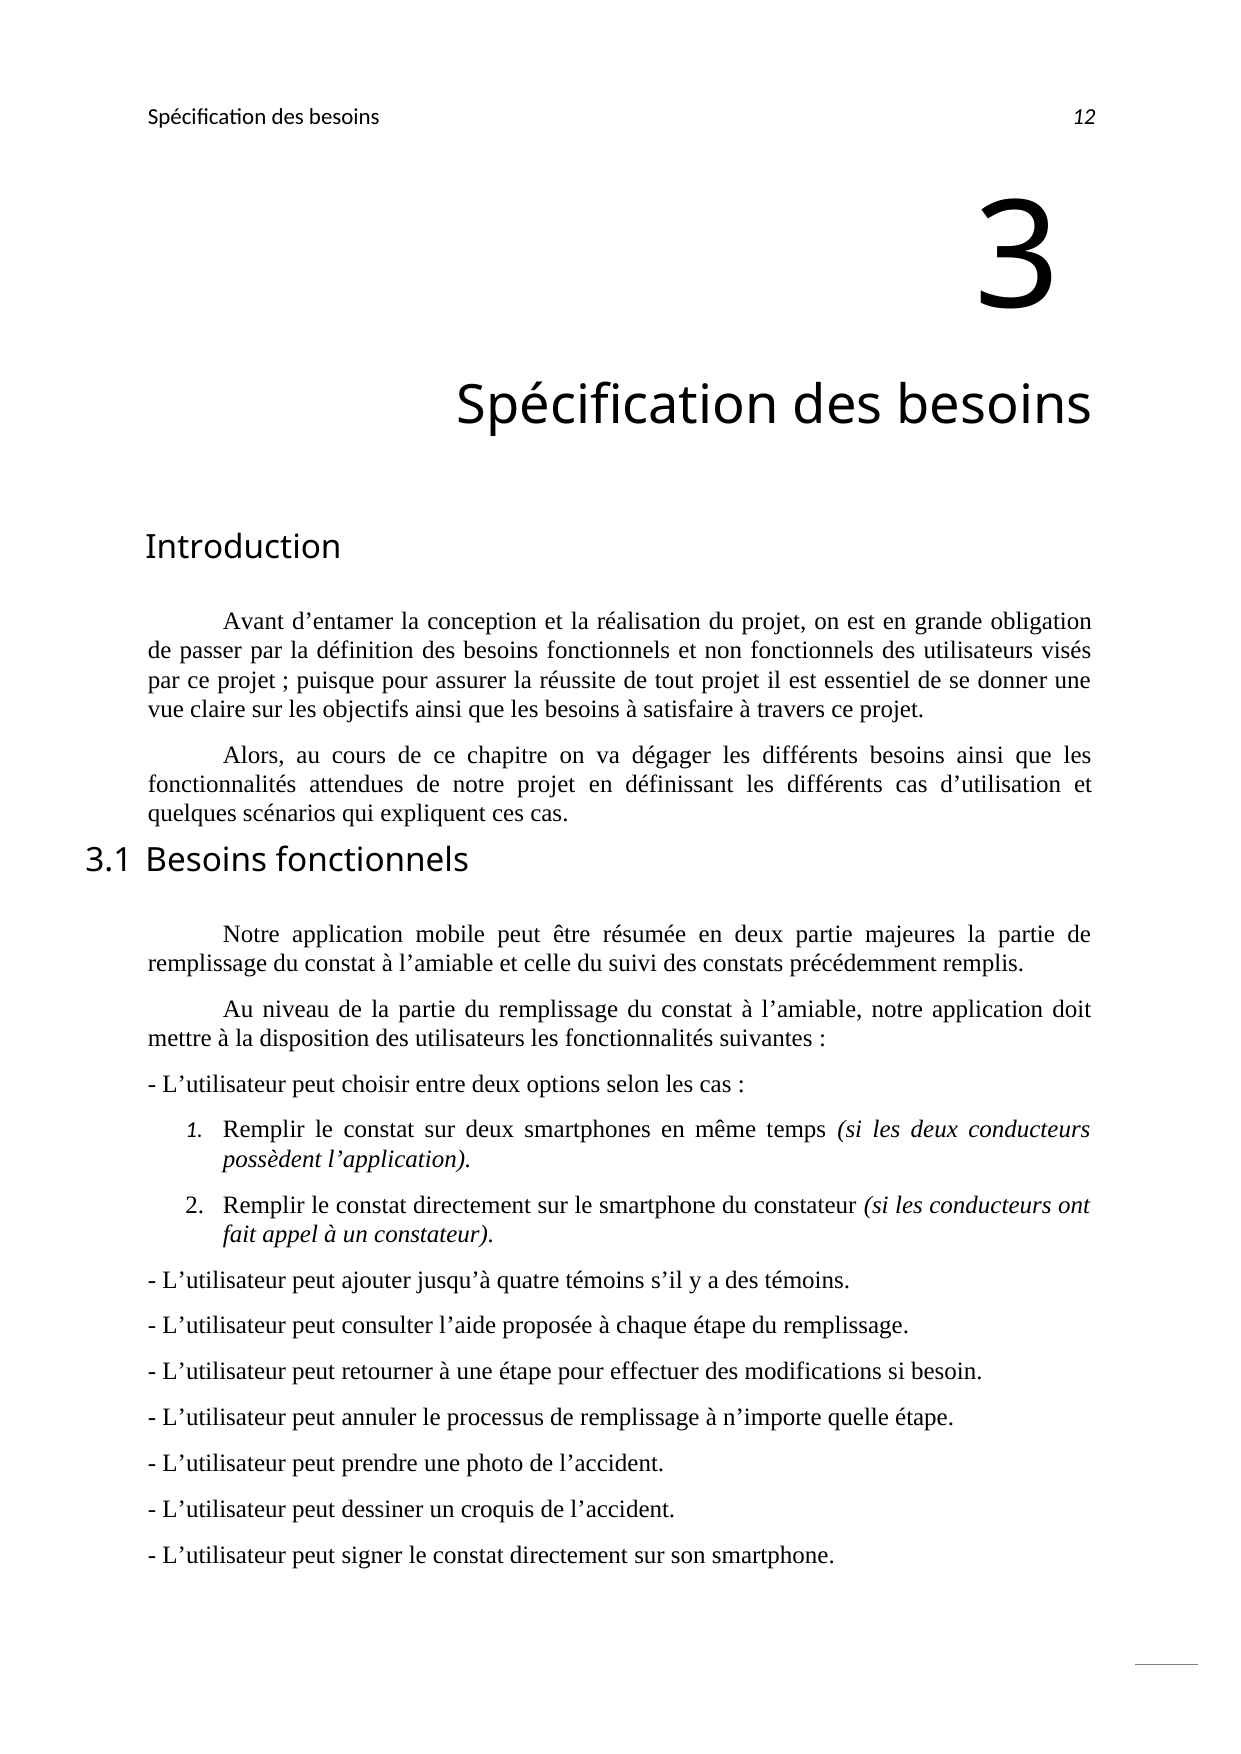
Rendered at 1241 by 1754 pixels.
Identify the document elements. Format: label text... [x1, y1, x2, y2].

list Remplir le constat sur deux smartphones en même temps (si les deux conducteurs possèdent l’application). [185, 1114, 1093, 1173]
text - L’utilisateur peut retourner à une étape pour effectuer des modifications si besoin. [148, 1356, 1093, 1385]
text Spécification des besoins [85, 148, 1093, 439]
text Alors, au cours de ce chapitre on va dégager les différents besoins ainsi que les fonctionnalités attendues de notre projet en définissant les différents cas d’utilisation et quelques scénarios qui expliquent ces cas. [148, 739, 1093, 827]
text - L’utilisateur peut consulter l’aide proposée à chaque étape du remplissage. [148, 1310, 1093, 1339]
text - L’utilisateur peut dessiner un croquis de l’accident. [148, 1493, 1093, 1523]
list Introduction [145, 514, 1093, 568]
text - L’utilisateur peut ajouter jusqu’à quatre témoins s’il y a des témoins. [148, 1264, 1093, 1293]
text Besoins fonctionnels [85, 827, 1093, 881]
text Au niveau de la partie du remplissage du constat à l’amiable, notre application doit mettre à la disposition des utilisateurs les fonctionnalités suivantes : [148, 993, 1093, 1052]
text Avant d’entamer la conception et la réalisation du projet, on est en grande obligation de passer par la définition des besoins fonctionnels et non fonctionnels des utilisateurs visés par ce projet ; puisque pour assurer la réussite de tout projet il est essentiel de se donner une vue claire sur les objectifs ainsi que les besoins à satisfaire à travers ce projet. [148, 606, 1093, 723]
text - L’utilisateur peut signer le constat directement sur son smartphone. [148, 1539, 1093, 1568]
list Remplir le constat directement sur le smartphone du constateur (si les conducteurs ont fait appel à un constateur). [185, 1189, 1093, 1248]
text - L’utilisateur peut annuler le processus de remplissage à n’importe quelle étape. [148, 1402, 1093, 1431]
text - L’utilisateur peut choisir entre deux options selon les cas : [148, 1068, 1093, 1098]
text Notre application mobile peut être résumée en deux partie majeures la partie de remplissage du constat à l’amiable et celle du suivi des constats précédemment remplis. [148, 918, 1093, 977]
text - L’utilisateur peut prendre une photo de l’accident. [148, 1448, 1093, 1477]
